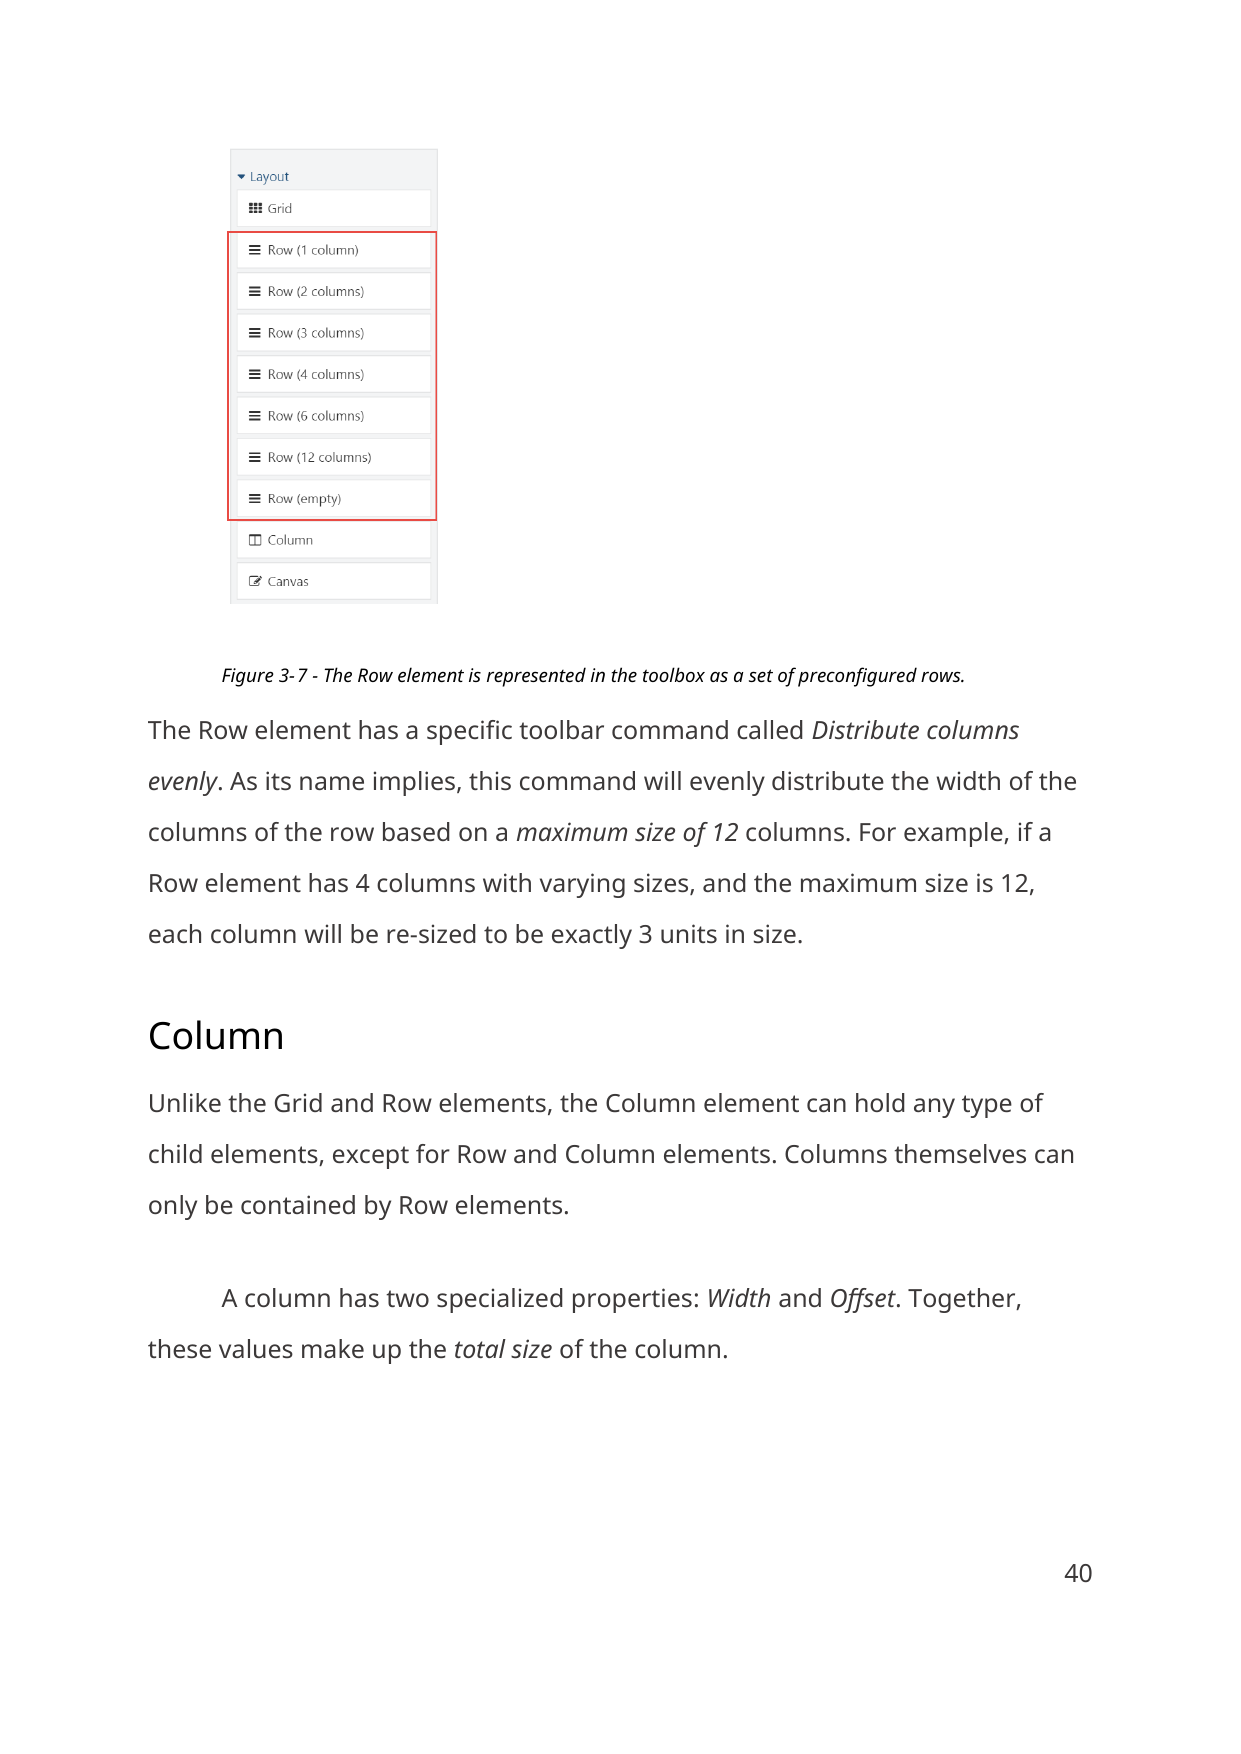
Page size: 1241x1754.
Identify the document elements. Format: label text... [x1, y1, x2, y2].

text A column has two specialized properties: Width and Offset. Together, these values make up the total size of the column. [148, 1280, 1093, 1365]
subtitle Column [148, 1009, 1093, 1061]
text The Row element has a specific toolbar command called Distribute columns evenly. As its name implies, this command will evenly distribute the width of the columns of the row based on a maximum size of 12 columns. For example, if a Row element has 4 columns with varying sizes, and the maximum size is 12, each column will be re-sized to be exactly 3 units in size. [148, 713, 1093, 951]
text Unlike the Grid and Row elements, the Column element can hold any type of child elements, except for Row and Column elements. Columns themselves can only be contained by Row elements. [148, 1086, 1093, 1222]
picture [221, 147, 442, 604]
